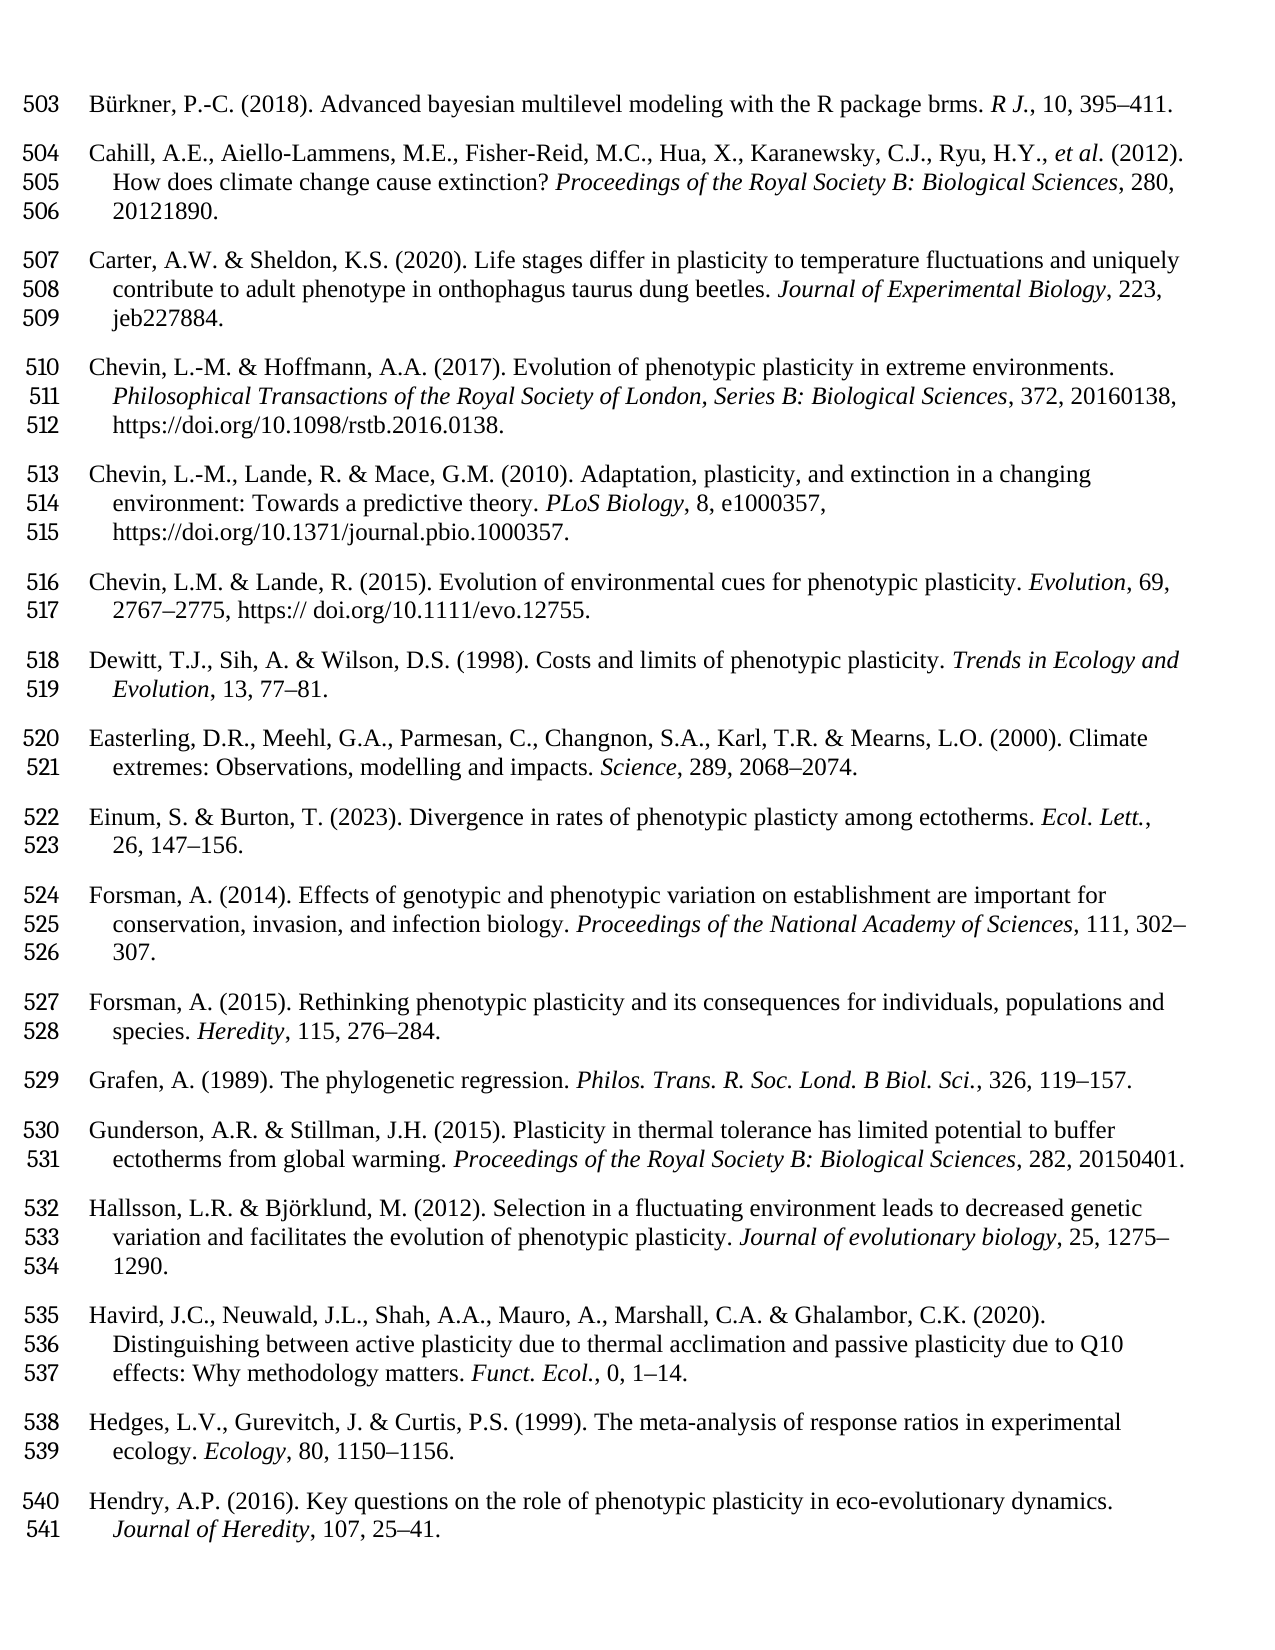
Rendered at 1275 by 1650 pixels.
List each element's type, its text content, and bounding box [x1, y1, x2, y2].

text Chevin, L.-M., Lande, R. & Mace, G.M. (2010). Adaptation, plasticity, and extinction in a changing environment: Towards a predictive theory. PLoS Biology, 8, e1000357, https://doi.org/10.1371/journal.pbio.1000357. [89, 459, 1186, 546]
text Hallsson, L.R. & Björklund, M. (2012). Selection in a fluctuating environment leads to decreased genetic variation and facilitates the evolution of phenotypic plasticity. Journal of evolutionary biology, 25, 1275–1290. [89, 1193, 1186, 1279]
text Havird, J.C., Neuwald, J.L., Shah, A.A., Mauro, A., Marshall, C.A. & Ghalambor, C.K. (2020). Distinguishing between active plasticity due to thermal acclimation and passive plasticity due to Q10 effects: Why methodology matters. Funct. Ecol., 0, 1–14. [89, 1300, 1186, 1387]
text Forsman, A. (2014). Effects of genotypic and phenotypic variation on establishment are important for conservation, invasion, and infection biology. Proceedings of the National Academy of Sciences, 111, 302–307. [89, 880, 1186, 966]
text Chevin, L.M. & Lande, R. (2015). Evolution of environmental cues for phenotypic plasticity. Evolution, 69, 2767–2775, https:// doi.org/10.1111/evo.12755. [89, 567, 1186, 624]
text Carter, A.W. & Sheldon, K.S. (2020). Life stages differ in plasticity to temperature fluctuations and uniquely contribute to adult phenotype in onthophagus taurus dung beetles. Journal of Experimental Biology, 223, jeb227884. [89, 245, 1186, 332]
text Cahill, A.E., Aiello-Lammens, M.E., Fisher-Reid, M.C., Hua, X., Karanewsky, C.J., Ryu, H.Y., et al. (2012). How does climate change cause extinction? Proceedings of the Royal Society B: Biological Sciences, 280, 20121890. [89, 138, 1186, 224]
text Easterling, D.R., Meehl, G.A., Parmesan, C., Changnon, S.A., Karl, T.R. & Mearns, L.O. (2000). Climate extremes: Observations, modelling and impacts. Science, 289, 2068–2074. [89, 723, 1186, 781]
text Forsman, A. (2015). Rethinking phenotypic plasticity and its consequences for individuals, populations and species. Heredity, 115, 276–284. [89, 987, 1186, 1044]
text Hedges, L.V., Gurevitch, J. & Curtis, P.S. (1999). The meta-analysis of response ratios in experimental ecology. Ecology, 80, 1150–1156. [89, 1407, 1186, 1465]
text Einum, S. & Burton, T. (2023). Divergence in rates of phenotypic plasticty among ectotherms. Ecol. Lett., 26, 147–156. [89, 802, 1186, 859]
text Hendry, A.P. (2016). Key questions on the role of phenotypic plasticity in eco-evolutionary dynamics. Journal of Heredity, 107, 25–41. [89, 1486, 1186, 1543]
text Chevin, L.-M. & Hoffmann, A.A. (2017). Evolution of phenotypic plasticity in extreme environments. Philosophical Transactions of the Royal Society of London, Series B: Biological Sciences, 372, 20160138, https://doi.org/10.1098/rstb.2016.0138. [89, 352, 1186, 439]
text Bürkner, P.-C. (2018). Advanced bayesian multilevel modeling with the R package brms. R J., 10, 395–411. [89, 89, 1186, 117]
text Gunderson, A.R. & Stillman, J.H. (2015). Plasticity in thermal tolerance has limited potential to buffer ectotherms from global warming. Proceedings of the Royal Society B: Biological Sciences, 282, 20150401. [89, 1115, 1186, 1172]
text Dewitt, T.J., Sih, A. & Wilson, D.S. (1998). Costs and limits of phenotypic plasticity. Trends in Ecology and Evolution, 13, 77–81. [89, 645, 1186, 702]
text Grafen, A. (1989). The phylogenetic regression. Philos. Trans. R. Soc. Lond. B Biol. Sci., 326, 119–157. [89, 1065, 1186, 1094]
